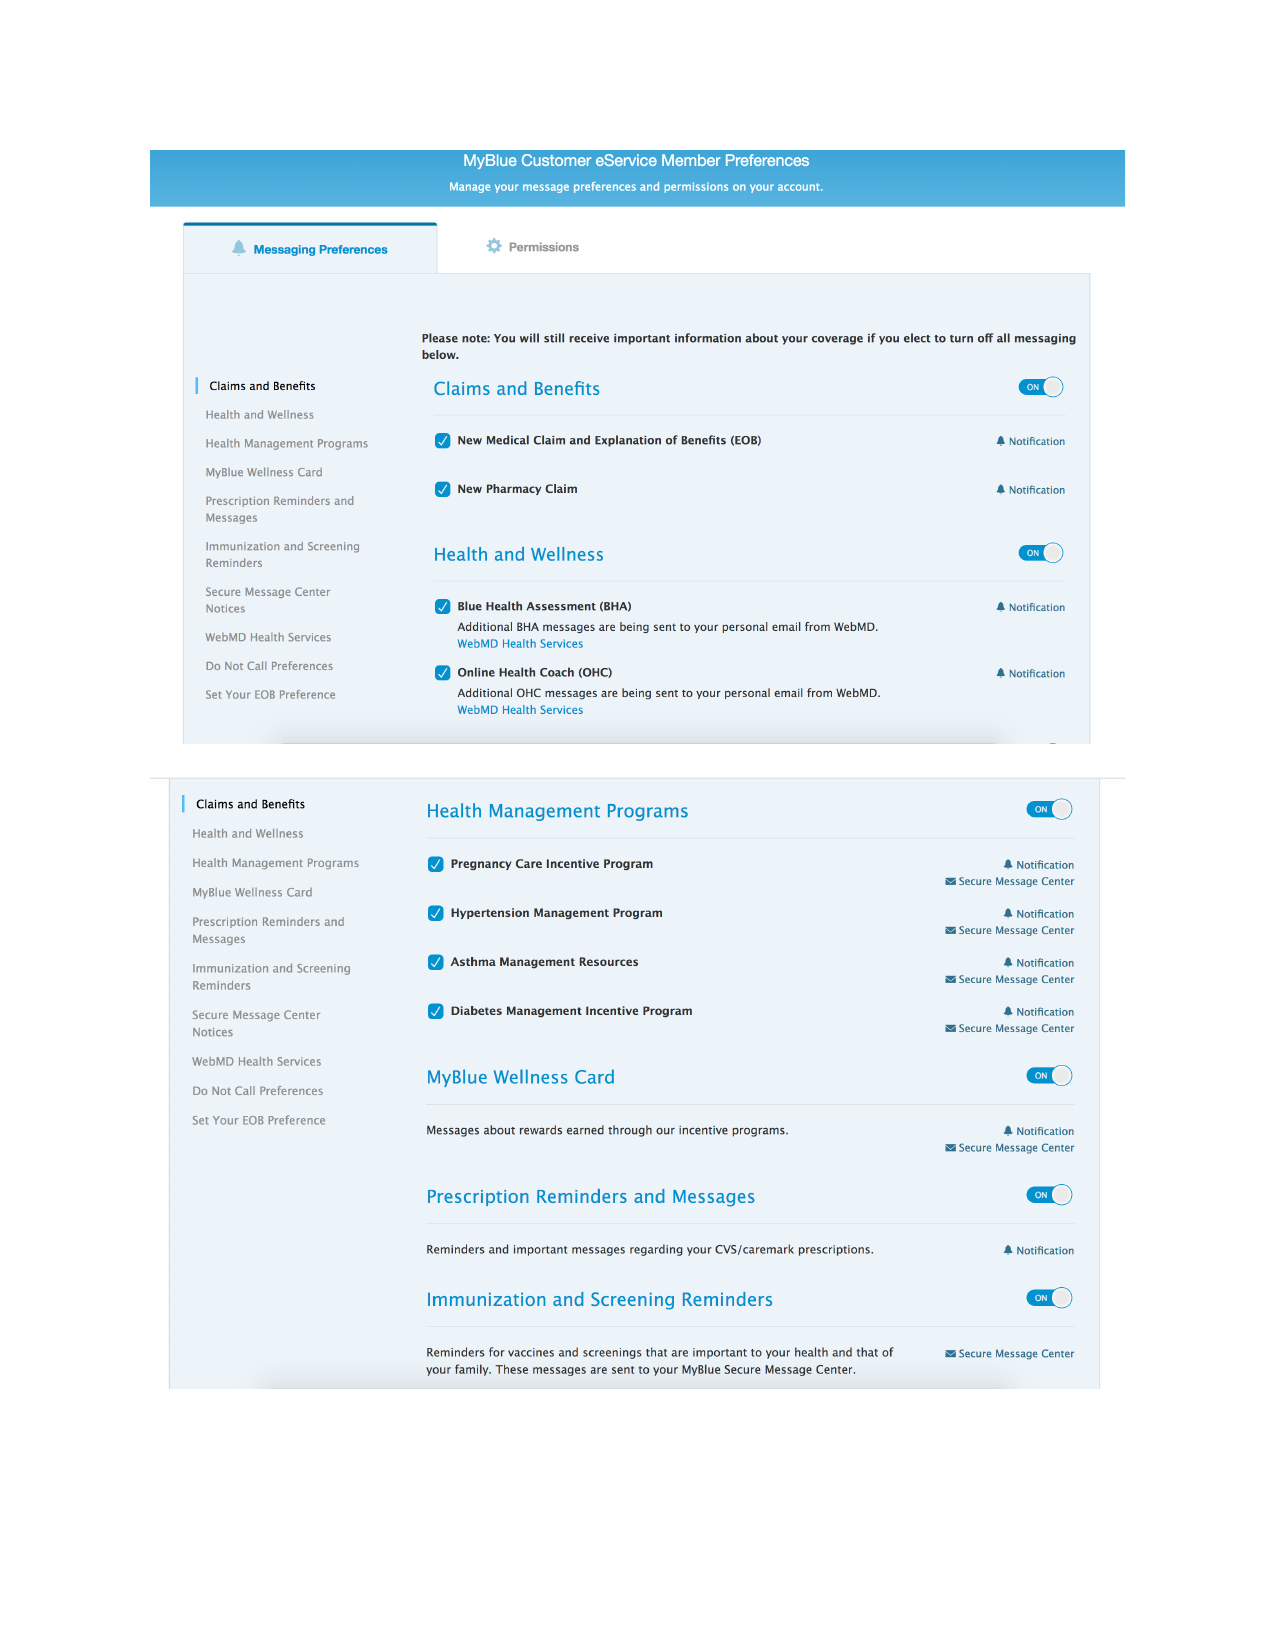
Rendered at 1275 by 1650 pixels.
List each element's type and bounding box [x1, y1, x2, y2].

picture [150, 777, 1125, 1389]
picture [150, 150, 1125, 744]
